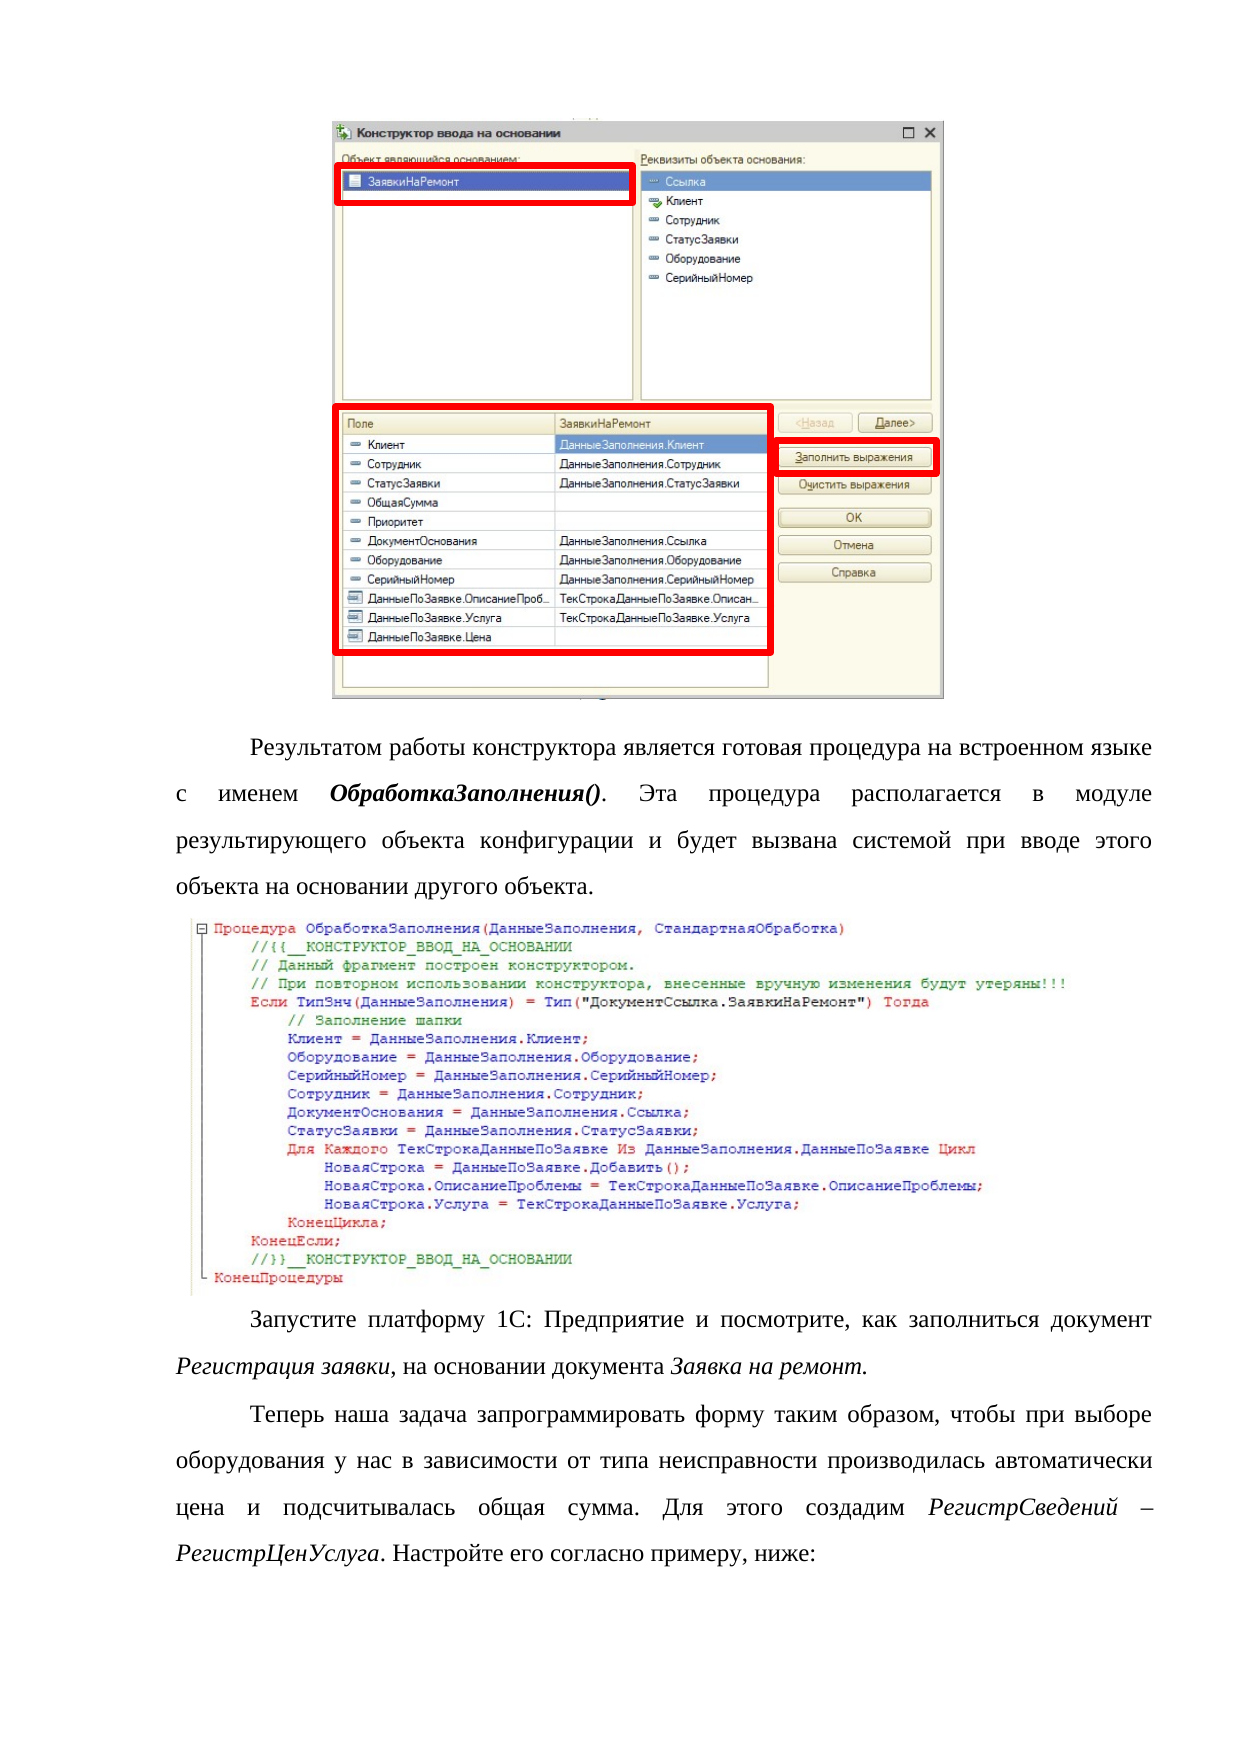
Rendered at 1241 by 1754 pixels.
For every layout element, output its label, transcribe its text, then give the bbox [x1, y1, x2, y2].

picture [339, 410, 767, 649]
picture [332, 118, 944, 700]
text Теперь наша задача запрограммировать форму таким образом, чтобы при выборе оборудования у нас в зависимости от типа неисправности производилась автоматически цена и подсчитывалась общая сумма. Для этого создадим РегистрСведений – РегистрЦенУслуга. Настройте его согласно примеру, ниже: [176, 1399, 1153, 1567]
text Результатом работы конструктора является готовая процедура на встроенном языке с именем ОбработкаЗаполнения(). Эта процедура располагается в модуле результирующего объекта конфигурации и будет вызвана системой при вводе этого объекта на основании другого объекта. [176, 732, 1153, 900]
text Запустите платформу 1С: Предприятие и посмотрите, как заполниться документ Регистрация заявки, на основании документа Заявка на ремонт. [176, 1304, 1153, 1380]
picture [190, 918, 1165, 1296]
picture [779, 444, 933, 470]
